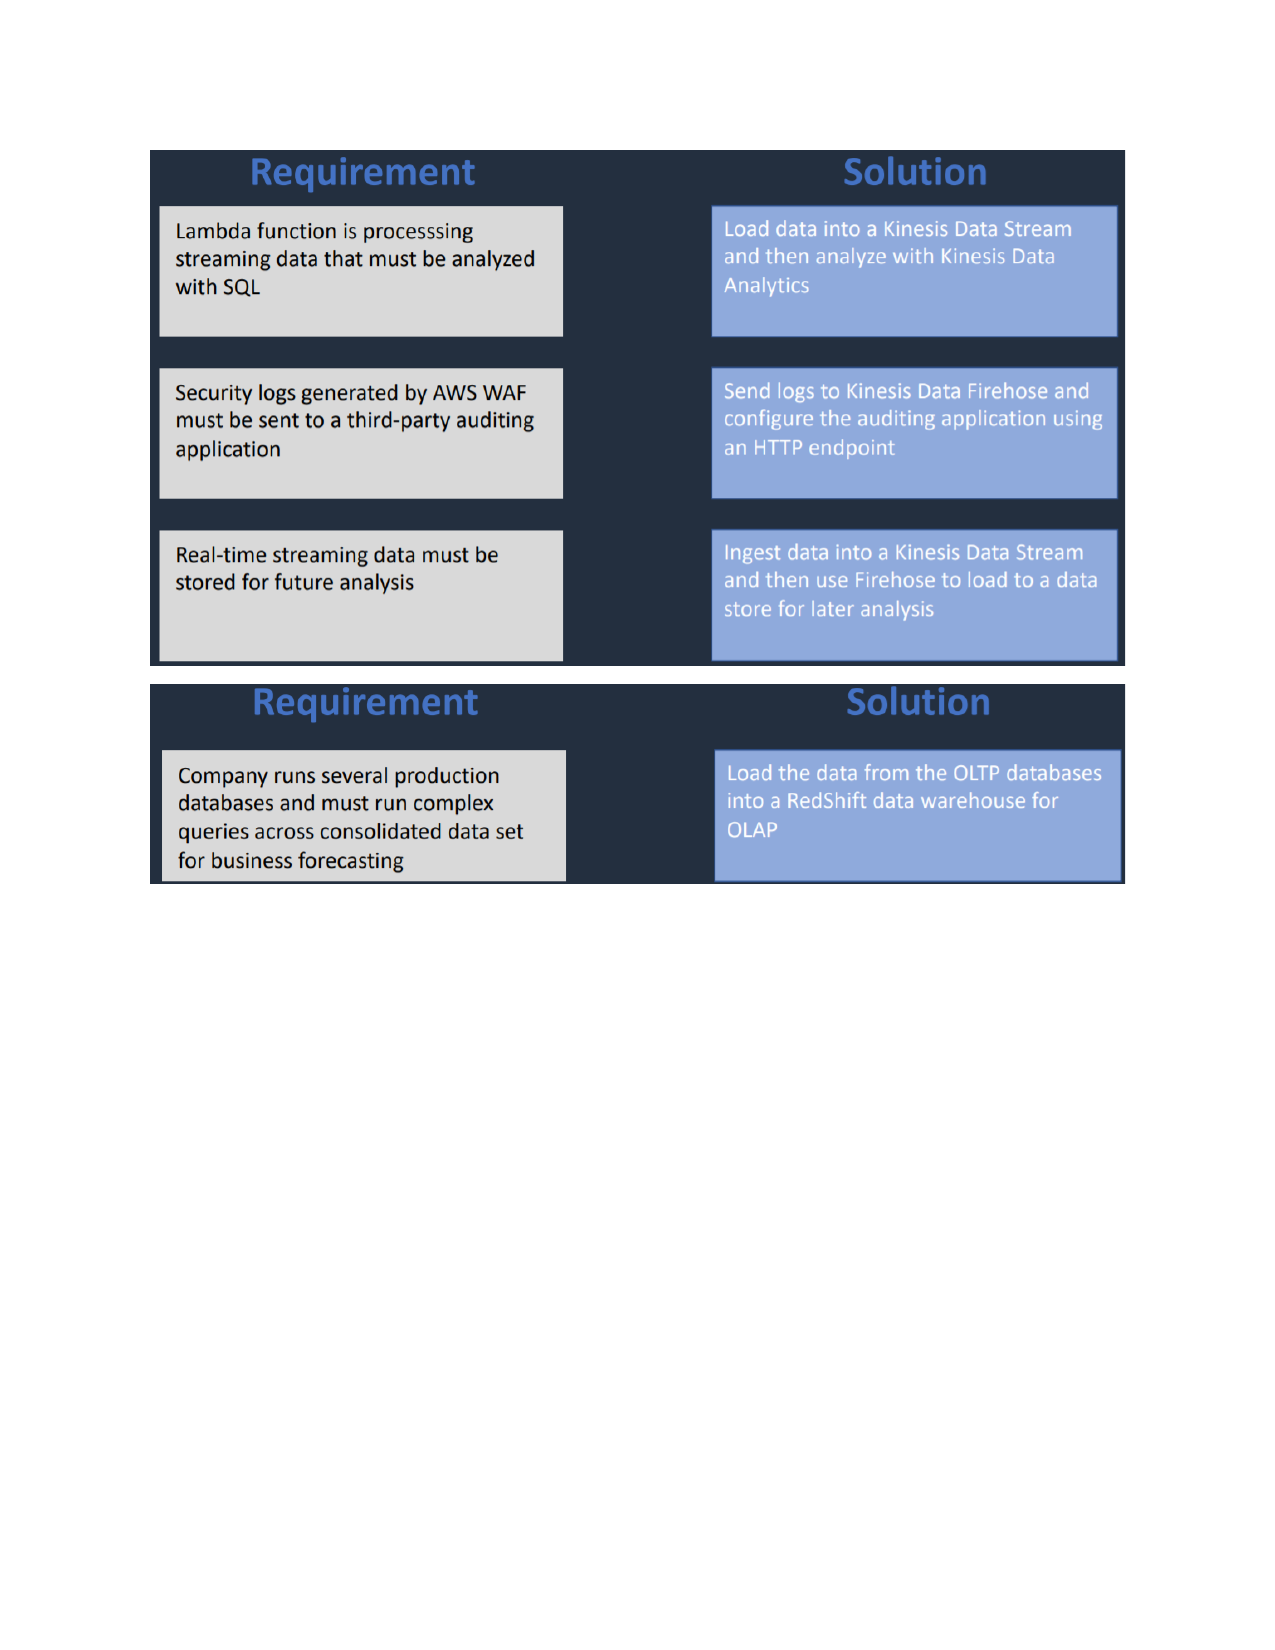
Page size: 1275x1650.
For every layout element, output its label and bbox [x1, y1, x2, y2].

picture [150, 684, 1125, 884]
picture [150, 150, 1125, 666]
